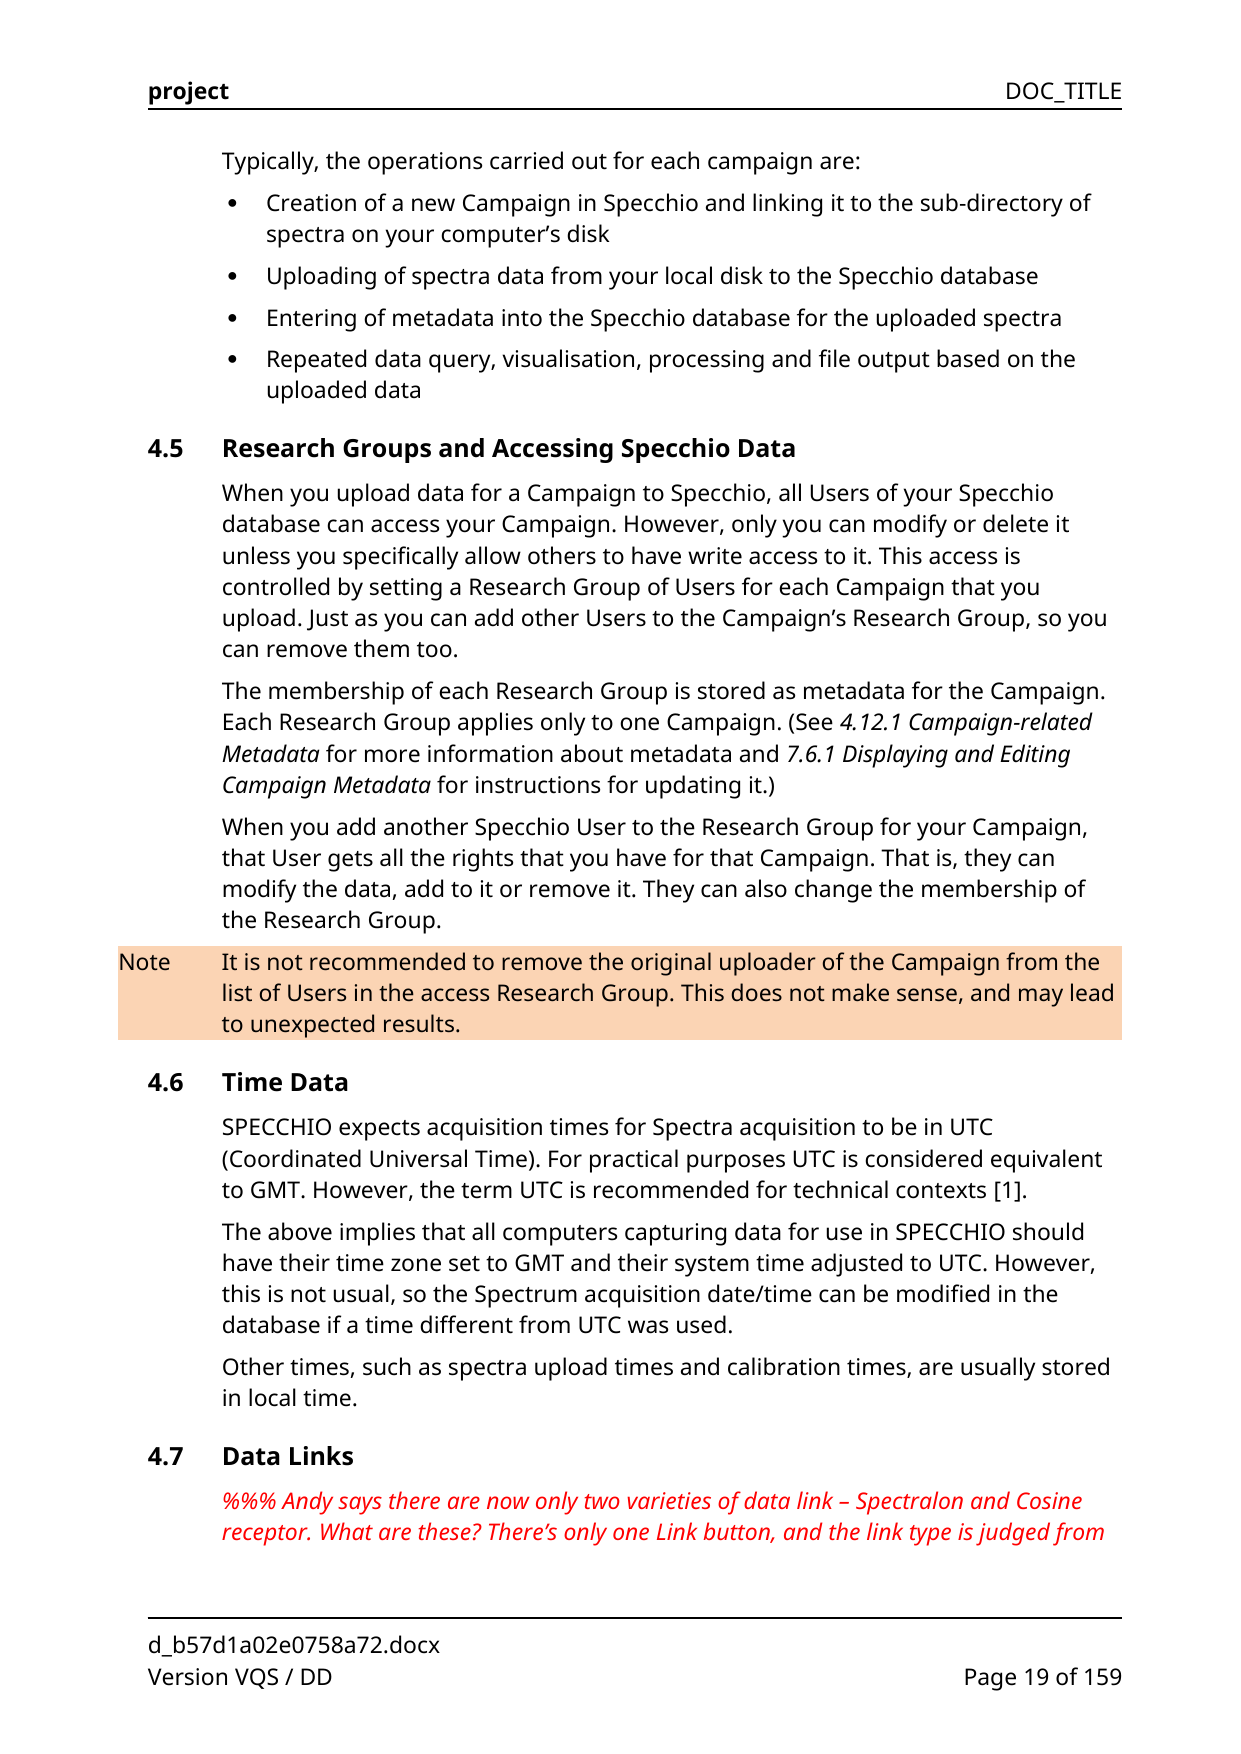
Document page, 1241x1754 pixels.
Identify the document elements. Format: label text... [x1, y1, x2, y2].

text Note It is not recommended to remove the original uploader of the Campaign from the list of Users in the access Research Group. This does not make sense, and may lead to unexpected results. [118, 946, 1122, 1040]
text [222, 1485, 1122, 1547]
subtitle Data Links [148, 1438, 1122, 1472]
text The above implies that all computers capturing data for use in SPECCHIO should have their time zone set to GMT and their system time adjusted to UTC. However, this is not usual, so the Spectrum acquisition date/time can be modified in the database if a time different from UTC was used. [222, 1215, 1122, 1340]
text Uploading of spectra data from your local disk to the Specchio database [228, 260, 1122, 291]
text Other times, such as spectra upload times and calibration times, are usually stored in local time. [222, 1351, 1122, 1413]
text When you add another Specchio User to the Research Group for your Campaign, that User gets all the rights that you have for that Campaign. That is, they can modify the data, add to it or remove it. They can also change the membership of the Research Group. [222, 811, 1122, 936]
subtitle Research Groups and Accessing Specchio Data [148, 431, 1122, 465]
text Creation of a new Campaign in Specchio and linking it to the sub-directory of spectra on your computer’s disk [228, 187, 1122, 249]
text Repeated data query, visualisation, processing and file output based on the uploaded data [228, 343, 1122, 406]
text SPECCHIO expects acquisition times for Spectra acquisition to be in UTC (Coordinated Universal Time). For practical purposes UTC is considered equivalent to GMT. However, the term UTC is recommended for technical contexts . [222, 1111, 1122, 1205]
text Entering of metadata into the Specchio database for the uploaded spectra [228, 301, 1122, 333]
text When you upload data for a Campaign to Specchio, all Users of your Specchio database can access your Campaign. However, only you can modify or delete it unless you specifically allow others to have write access to it. This access is controlled by setting a Research Group of Users for each Campaign that you upload. Just as you can add other Users to the Campaign’s Research Group, so you can remove them too. [222, 477, 1122, 665]
text Typically, the operations carried out for each campaign are: [222, 145, 1122, 176]
subtitle Time Data [148, 1065, 1122, 1099]
